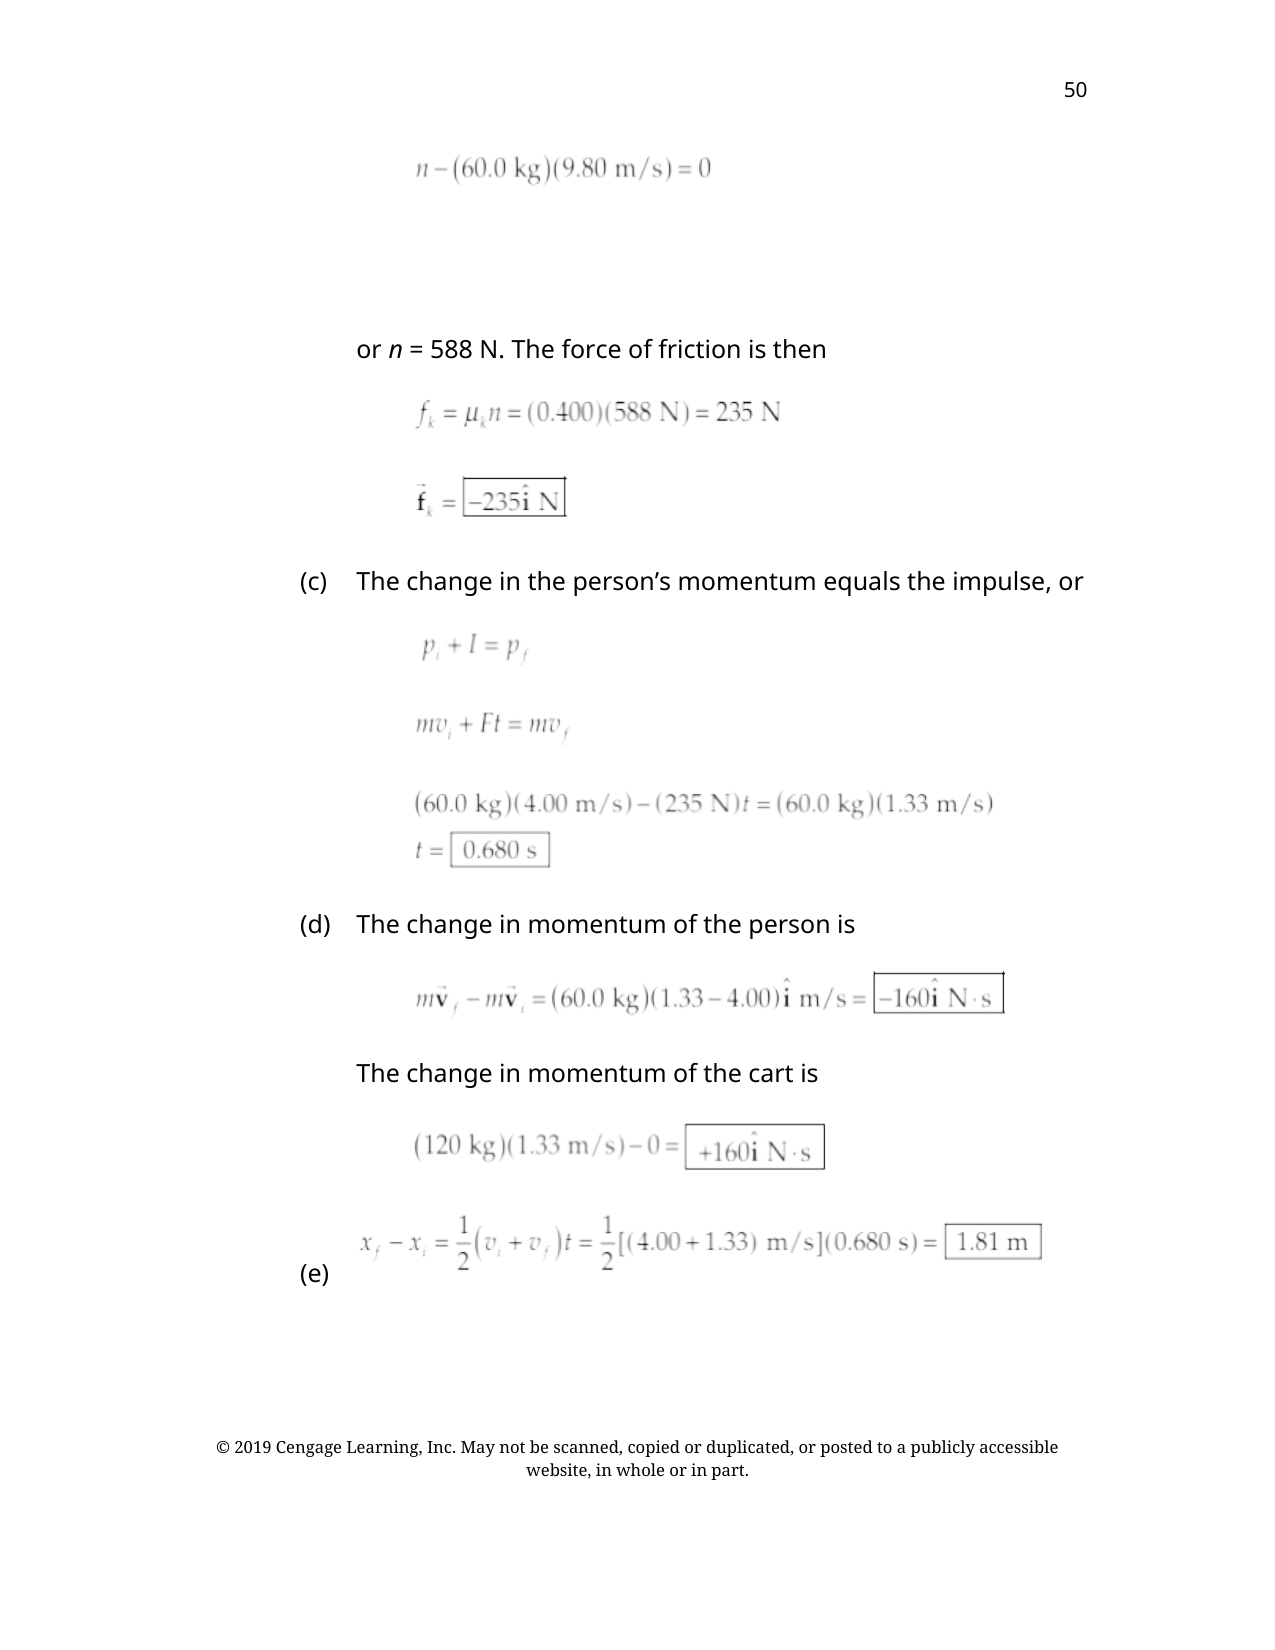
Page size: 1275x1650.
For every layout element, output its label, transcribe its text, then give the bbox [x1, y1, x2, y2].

text or n = 588 N. The force of friction is then [187, 229, 1087, 366]
text (d) The change in momentum of the person is [187, 907, 1087, 941]
text The change in momentum of the cart is [187, 1056, 1087, 1090]
text (e) [187, 1209, 1087, 1289]
text (c) The change in the person’s momentum equals the impulse, or [187, 564, 1087, 598]
